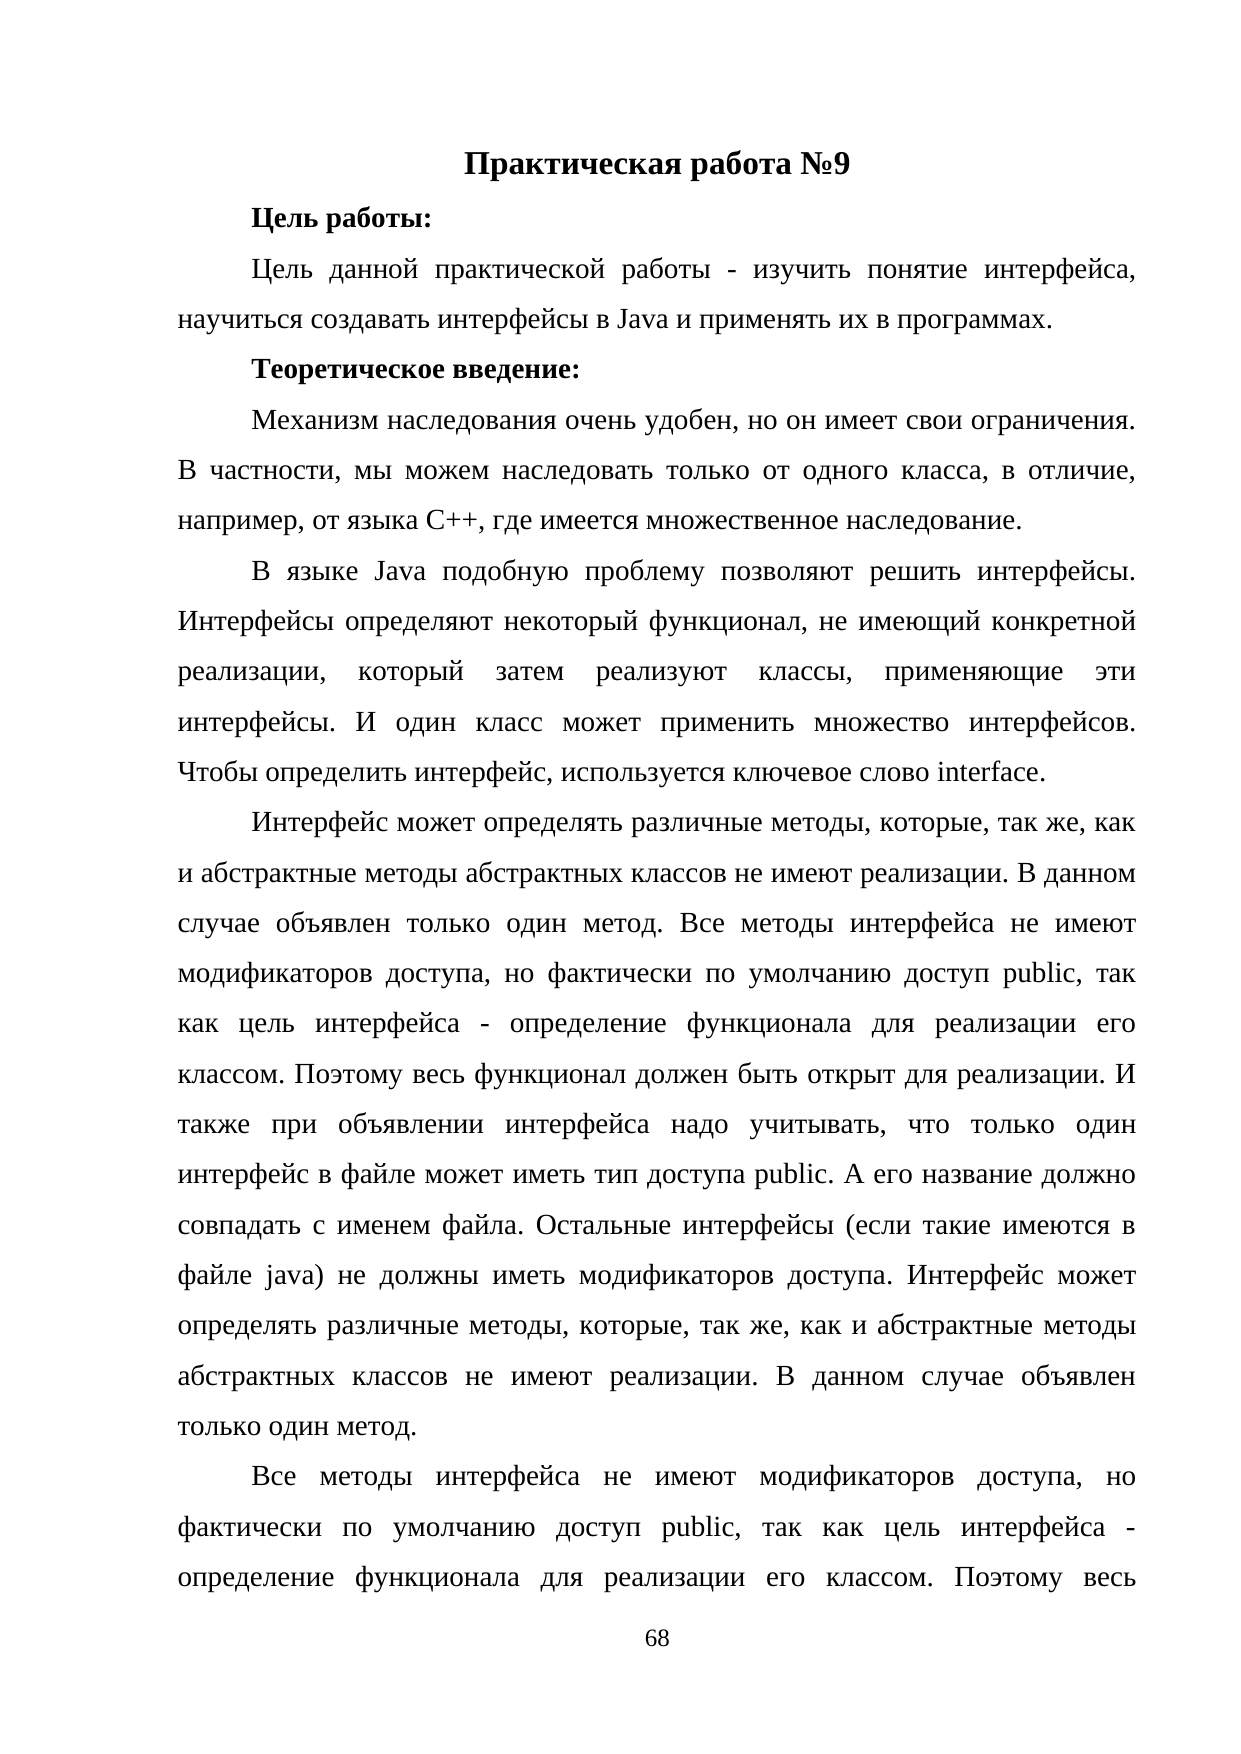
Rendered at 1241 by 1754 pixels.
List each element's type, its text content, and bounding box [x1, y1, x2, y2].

text Теоретическое введение: [177, 352, 1137, 385]
subtitle Практическая работа №9 [177, 143, 1137, 181]
list В языке Java подобную проблему позволяют решить интерфейсы. Интерфейсы определяют некоторый функционал, не имеющий конкретной реализации, который затем реализуют классы, применяющие эти интерфейсы. И один класс может применить множество интерфейсов. Чтобы определить интерфейс, используется ключевое слово interface. [177, 553, 1137, 788]
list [177, 1458, 1137, 1593]
text Цель данной практической работы - изучить понятие интерфейса, научиться создавать интерфейсы в Java и применять их в программах. [177, 251, 1137, 335]
list Механизм наследования очень удобен, но он имеет свои ограничения. В частности, мы можем наследовать только от одного класса, в отличие, например, от языка С++, где имеется множественное наследование. [177, 402, 1137, 536]
list Интерфейс может определять различные методы, которые, так же, как и абстрактные методы абстрактных классов не имеют реализации. В данном случае объявлен только один метод. Все методы интерфейса не имеют модификаторов доступа, но фактически по умолчанию доступ public, так как цель интерфейса - определение функционала для реализации его классом. Поэтому весь функционал должен быть открыт для реализации. И также при объявлении интерфейса надо учитывать, что только один интерфейс в файле может иметь тип доступа public. А его название должно совпадать с именем файла. Остальные интерфейсы (если такие имеются в файле java) не должны иметь модификаторов доступа. Интерфейс может определять различные методы, которые, так же, как и абстрактные методы абстрактных классов не имеют реализации. В данном случае объявлен только один метод. [177, 804, 1137, 1442]
text Цель работы: [177, 201, 1137, 234]
